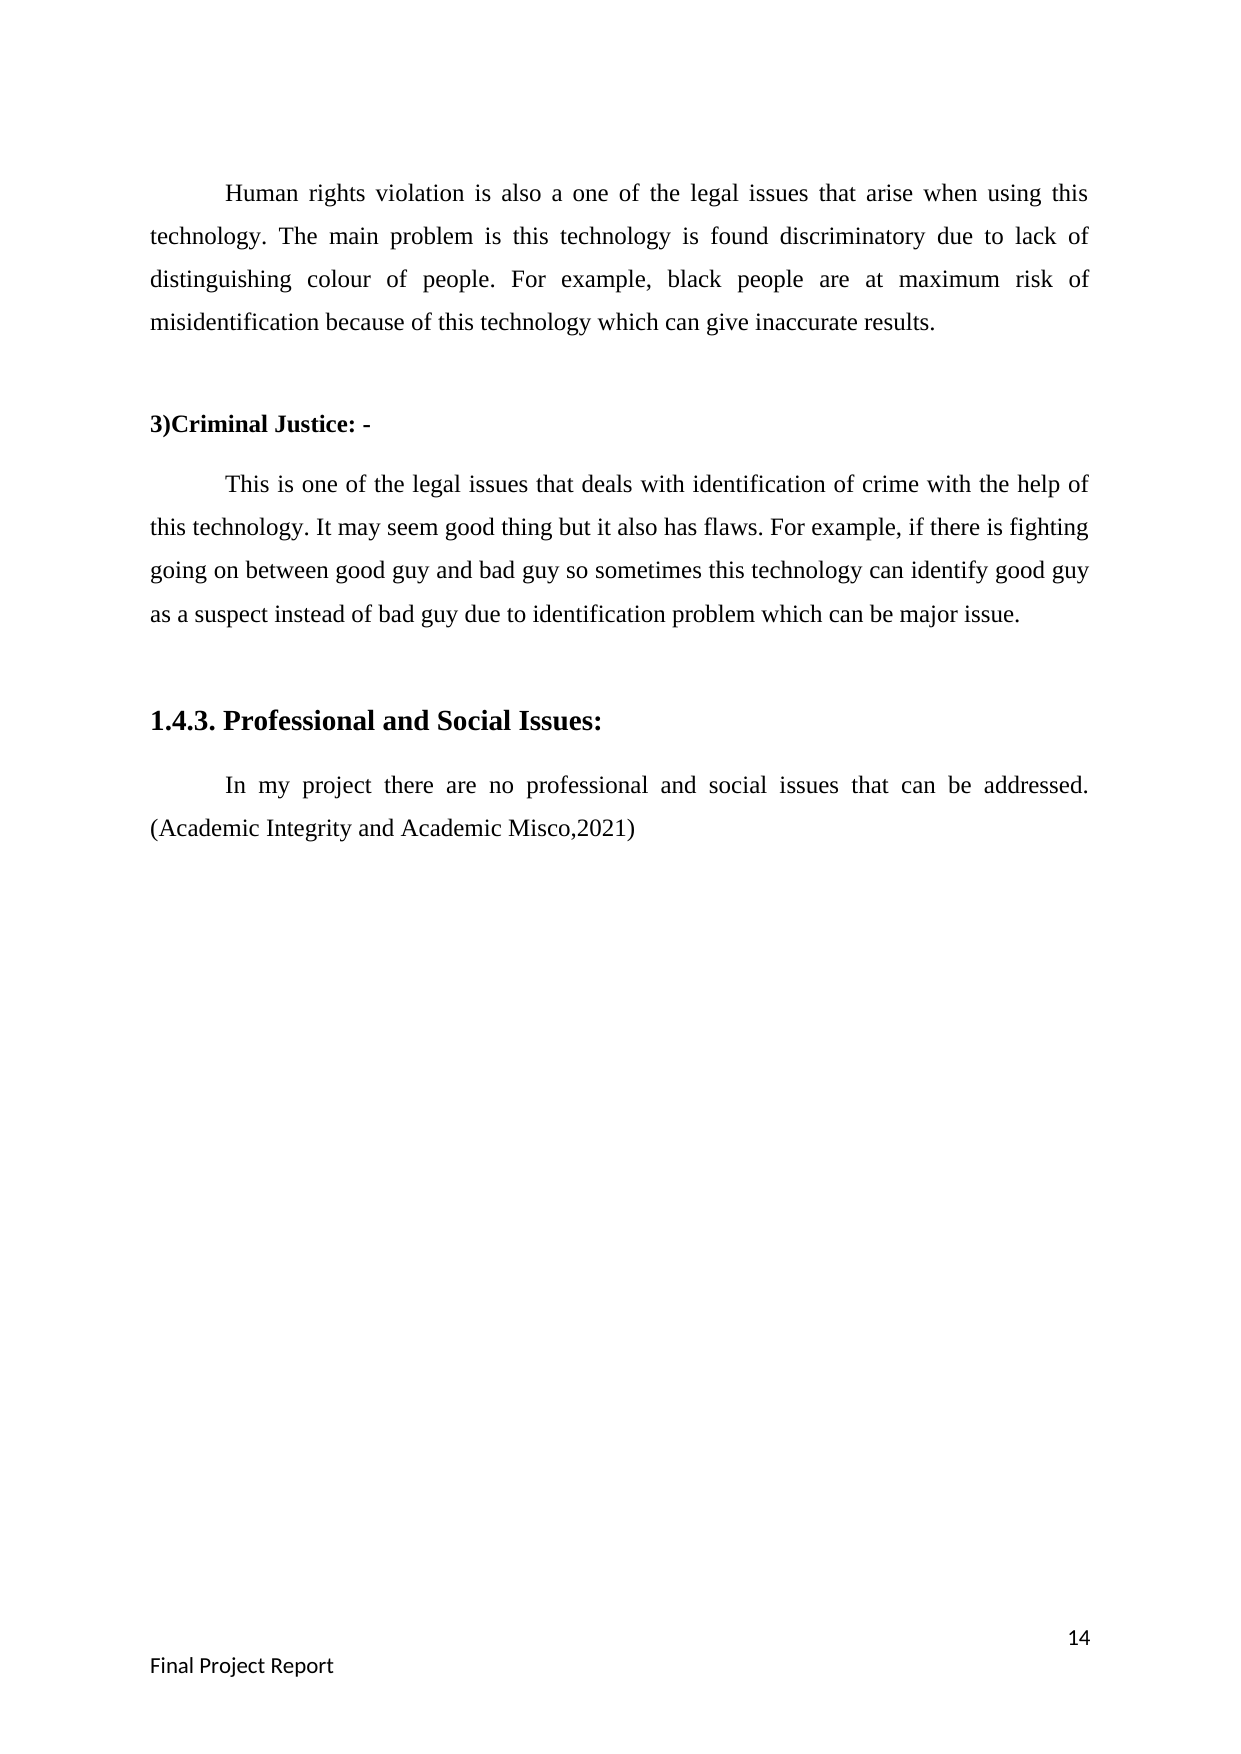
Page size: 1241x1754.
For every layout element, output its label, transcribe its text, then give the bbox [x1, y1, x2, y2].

text 1.4.3. Professional and Social Issues: [150, 658, 1090, 737]
text This is one of the legal issues that deals with identification of crime with the help of this technology. It may seem good thing but it also has flaws. For example, if there is fighting going on between good guy and bad guy so sometimes this technology can identify good guy as a suspect instead of bad guy due to identification problem which can be major issue. [150, 469, 1090, 627]
text In my project there are no professional and social issues that can be addressed. (Academic Integrity and Academic Misco,2021) [150, 770, 1090, 842]
text 3)Criminal Justice: - [150, 367, 1090, 438]
text Human rights violation is also a one of the legal issues that arise when using this technology. The main problem is this technology is found discriminatory due to lack of distinguishing colour of people. For example, black people are at maximum risk of misidentification because of this technology which can give inaccurate results. [150, 178, 1090, 336]
